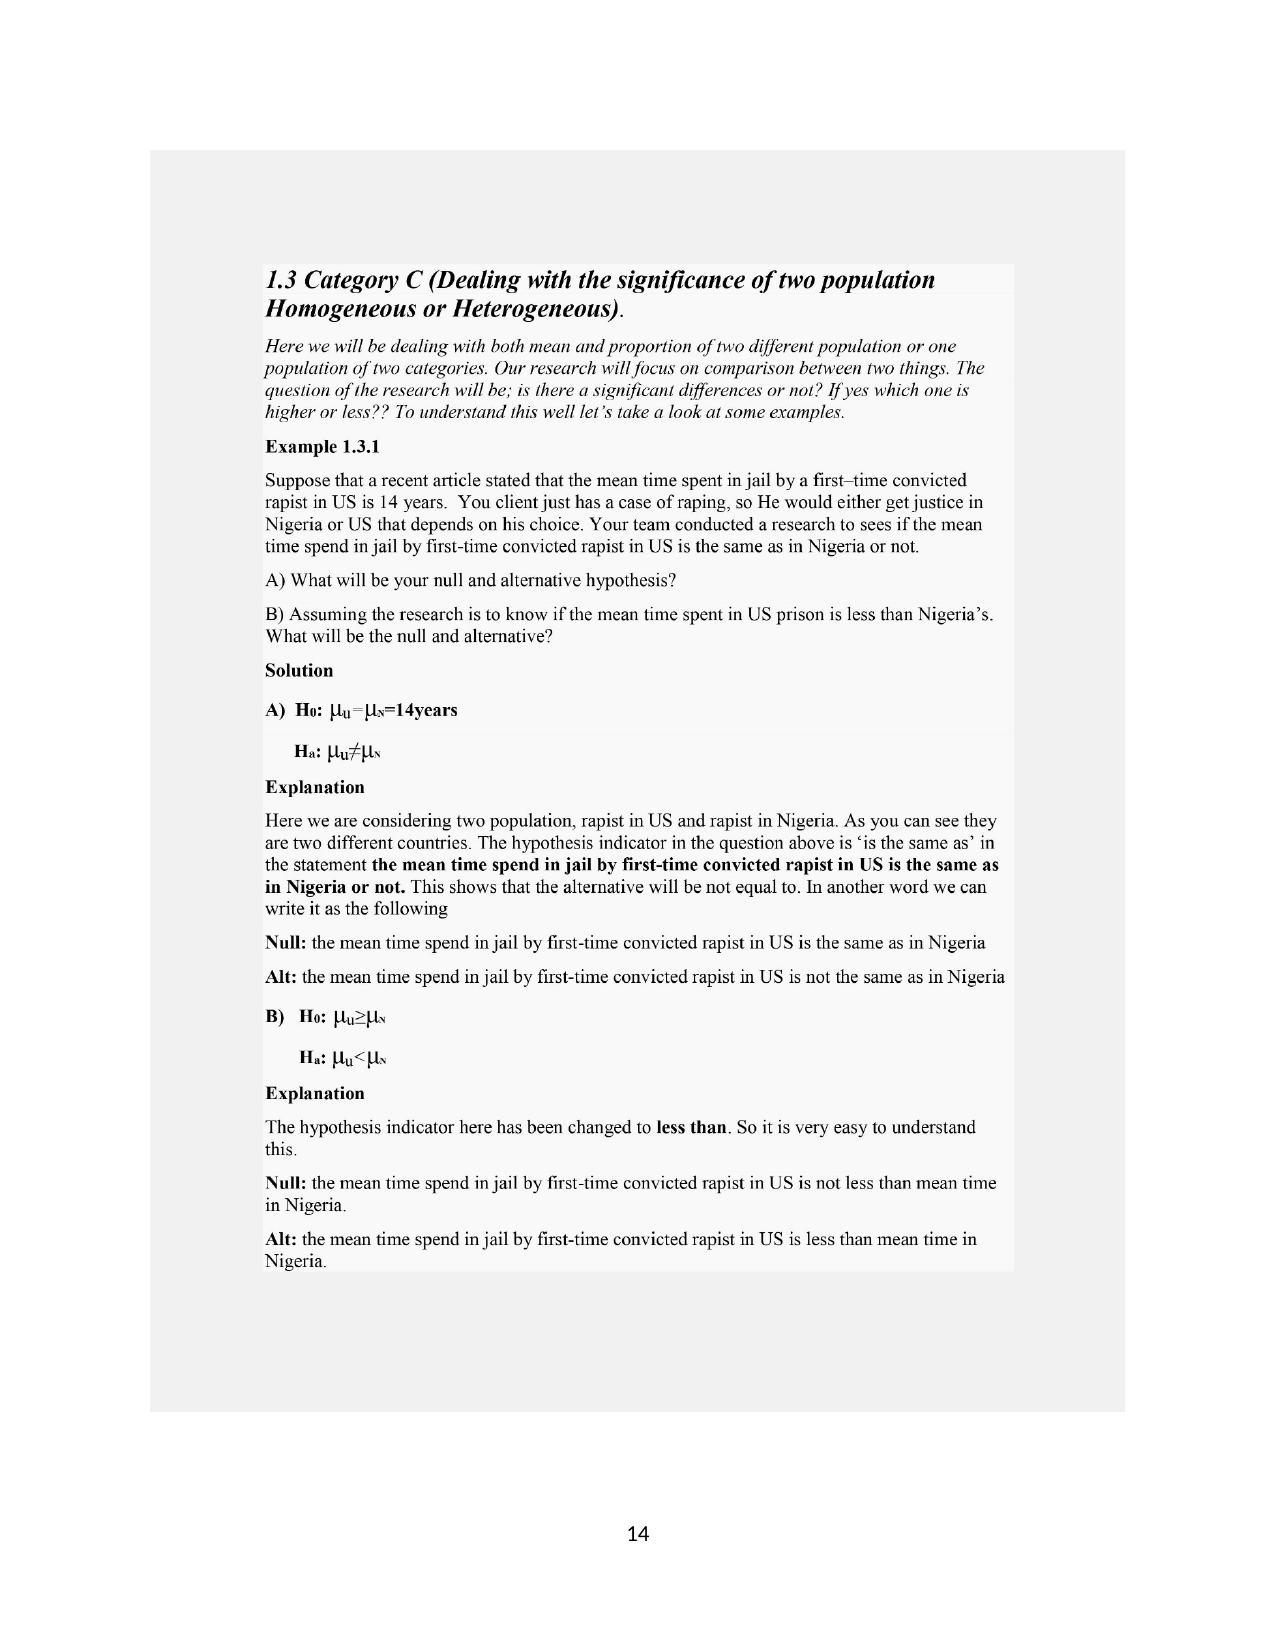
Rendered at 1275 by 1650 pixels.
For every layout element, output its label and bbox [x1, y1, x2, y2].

picture [150, 150, 1125, 1412]
